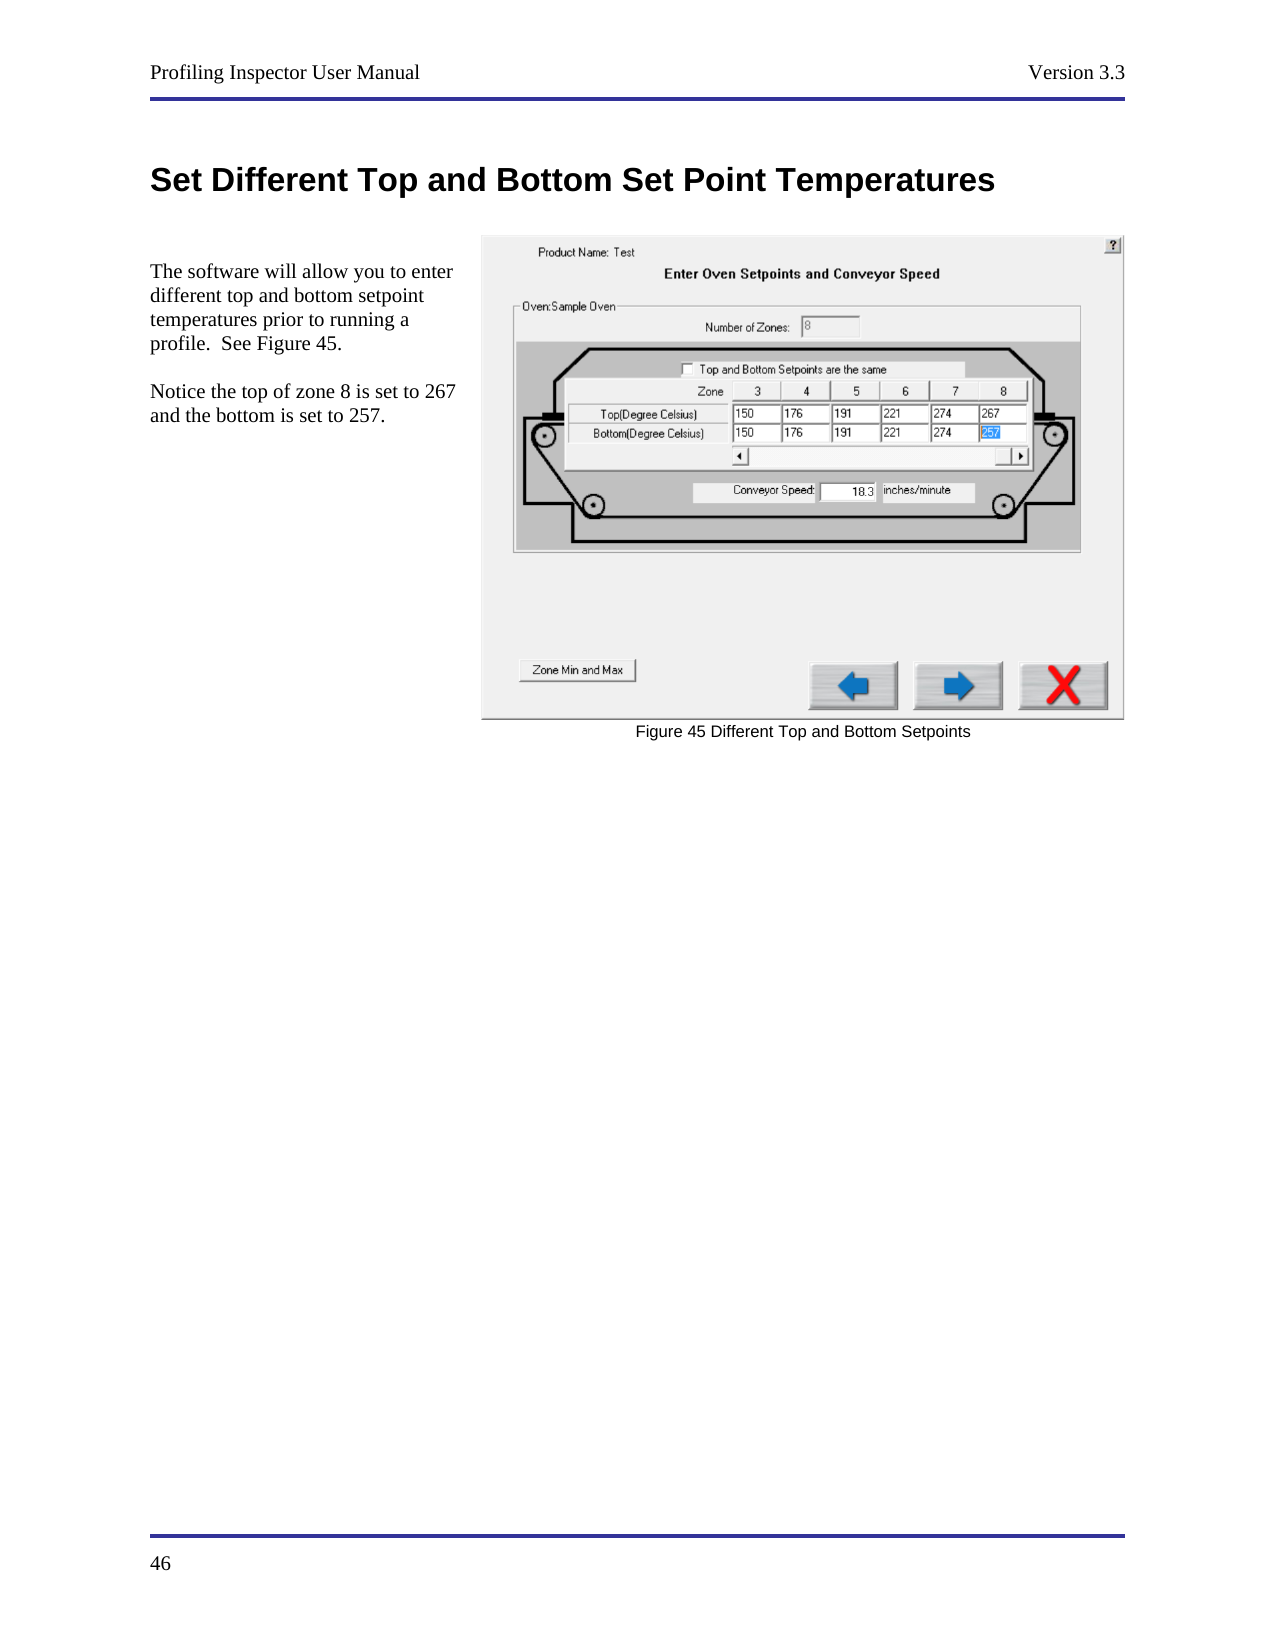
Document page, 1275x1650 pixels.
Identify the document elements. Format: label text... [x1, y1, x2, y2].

picture [481, 235, 1125, 720]
table_header The software will allow you to enter different top and bottom setpoint temperatures prior to running a profile. See Figure 46. Notice the top of zone 8 is set to 267 and the bottom is set to 257. [139, 235, 470, 743]
subtitle Set Different Top and Bottom Set Point Temperatures [150, 160, 1125, 198]
